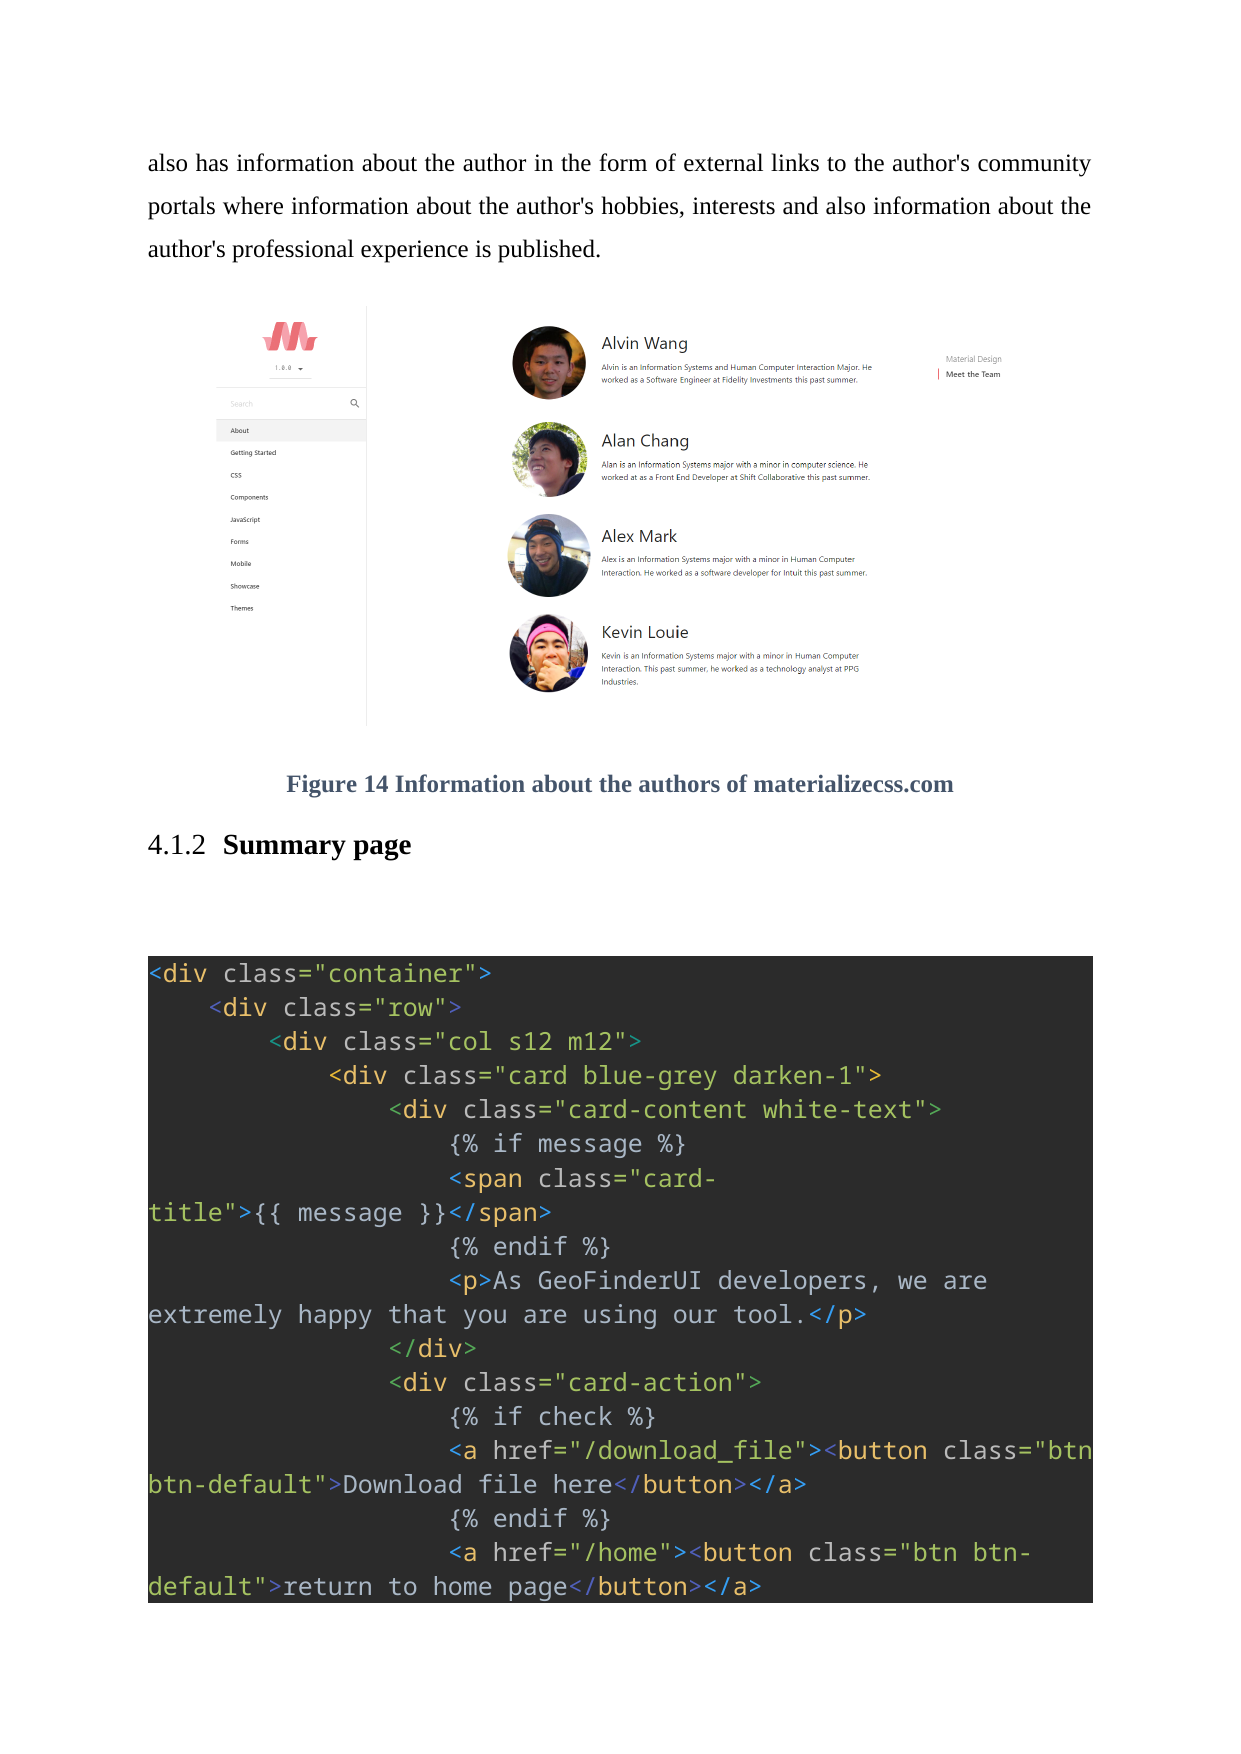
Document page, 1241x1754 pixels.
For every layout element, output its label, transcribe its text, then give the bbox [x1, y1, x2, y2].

picture [216, 306, 1024, 726]
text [148, 148, 1093, 263]
text Figure 14 Information about the authors of materializecss.com [148, 769, 1093, 798]
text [148, 956, 1093, 1603]
subtitle Summary page [148, 827, 1093, 861]
